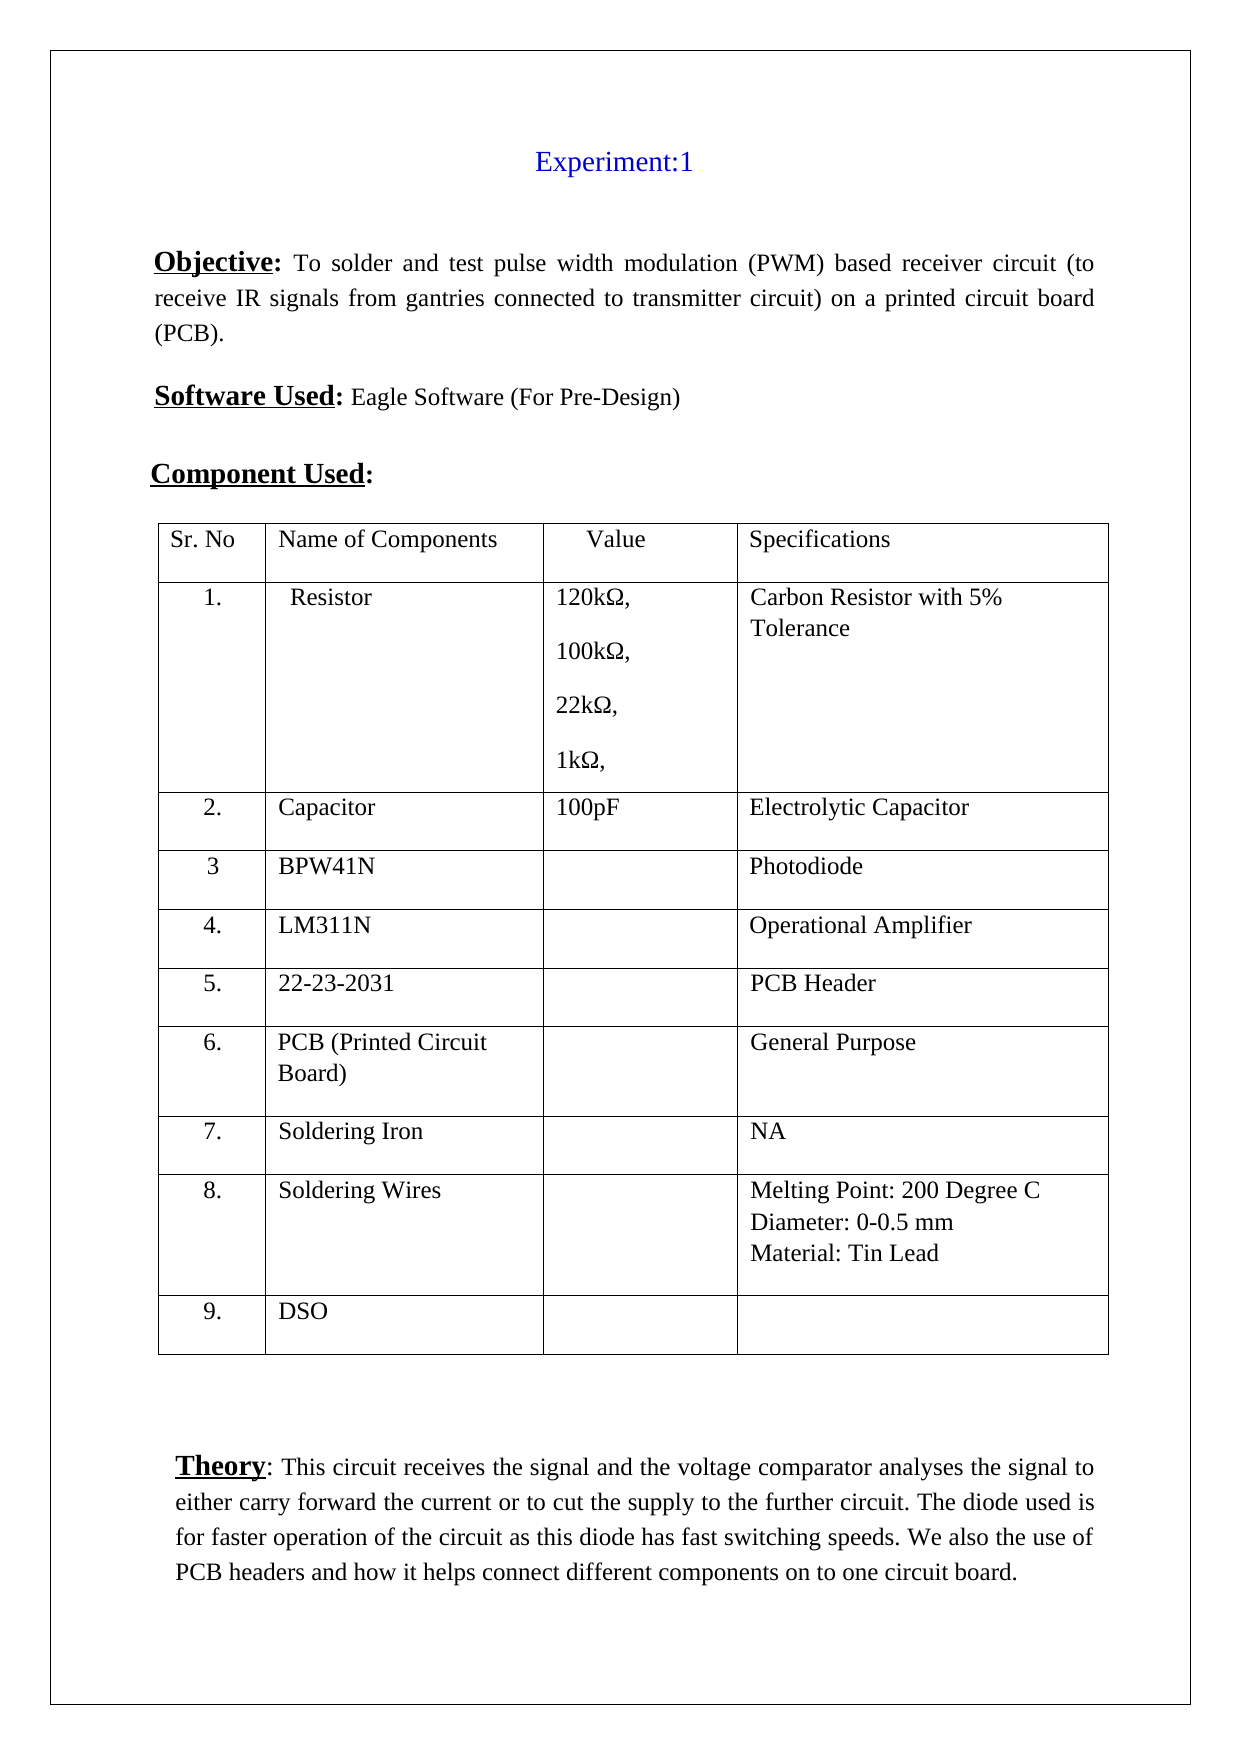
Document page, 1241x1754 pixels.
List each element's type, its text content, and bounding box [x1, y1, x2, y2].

table_cell 6. [159, 1027, 265, 1116]
table_cell [544, 851, 737, 909]
table_header Sr. No [159, 524, 265, 582]
table_cell [544, 1175, 737, 1295]
text Theory: This circuit receives the signal and the voltage comparator analyses the signal to either carry forward the current or to cut the supply to the further circuit. The diode used is for faster operation of the circuit as this diode has fast switching speeds. We also the use of PCB headers and how it helps connect different components on to one circuit board. [175, 1448, 1096, 1586]
table_cell LM311N [266, 910, 543, 967]
table_cell Resistor [266, 583, 543, 792]
table_header Name of Components [266, 524, 543, 582]
table_cell Soldering Iron [266, 1117, 543, 1174]
table_cell 5. [159, 969, 265, 1026]
table_cell [544, 1027, 737, 1116]
table_cell [544, 969, 737, 1026]
table_cell [544, 1296, 737, 1354]
table_cell Melting Point: 200 Degree C Diameter: 0-0.5 mm Material: Tin Lead [738, 1175, 1108, 1295]
table_cell 100pF [544, 793, 737, 850]
table_cell NA [738, 1117, 1108, 1174]
table_cell Photodiode [738, 851, 1108, 909]
text Software Used: Eagle Software (For Pre-Design) [139, 378, 1095, 411]
table_cell General Purpose [738, 1027, 1108, 1116]
table_cell Carbon Resistor with 5% Tolerance [738, 583, 1108, 792]
table_cell DSO [266, 1296, 543, 1354]
table_cell 1. [159, 583, 265, 792]
table_cell Capacitor [266, 793, 543, 850]
table_header Specifications [738, 524, 1108, 582]
table_cell PCB (Printed Circuit Board) [266, 1027, 543, 1116]
table_cell [738, 1296, 1108, 1354]
table_header Value [544, 524, 737, 582]
text Objective: To solder and test pulse width modulation (PWM) based receiver circuit (to receive IR signals from gantries connected to transmitter circuit) on a printed circuit board (PCB). [153, 244, 1096, 347]
table_cell 3 [159, 851, 265, 909]
table_cell 9. [159, 1296, 265, 1354]
table_cell Electrolytic Capacitor [738, 793, 1108, 850]
table_cell 4. [159, 910, 265, 967]
table_cell 22-23-2031 [266, 969, 543, 1026]
table_cell Soldering Wires [266, 1175, 543, 1295]
table_cell 7. [159, 1117, 265, 1174]
table_cell [544, 1117, 737, 1174]
table_cell 2. [159, 793, 265, 850]
table_cell 120kΩ, 100kΩ, 22kΩ, 1kΩ, [544, 583, 737, 792]
table_cell [544, 910, 737, 967]
table_cell Operational Amplifier [738, 910, 1108, 967]
table_cell 8. [159, 1175, 265, 1295]
table_cell BPW41N [266, 851, 543, 909]
text Experiment:1 [139, 144, 706, 177]
text Component Used: [150, 456, 1180, 489]
table_cell PCB Header [738, 969, 1108, 1026]
